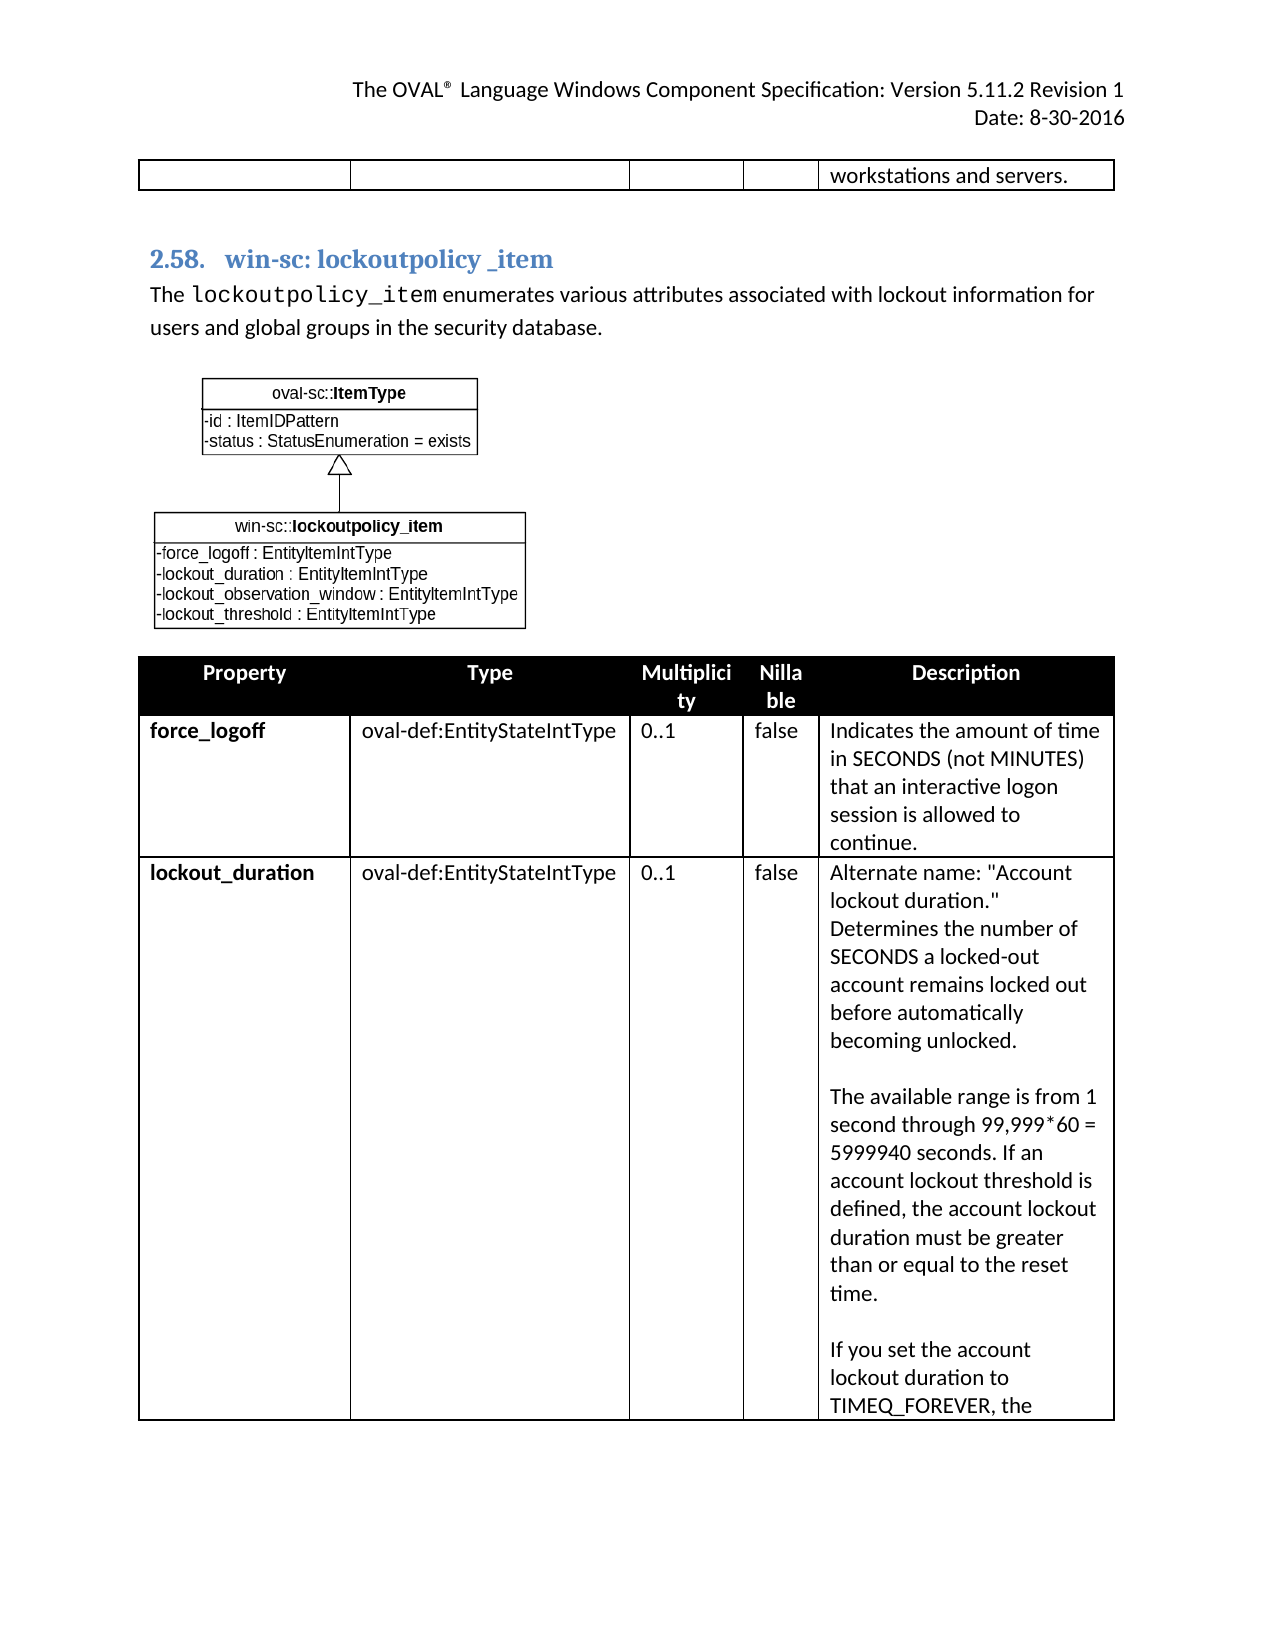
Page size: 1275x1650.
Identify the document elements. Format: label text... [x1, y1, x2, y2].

text The lockoutpolicy_item enumerates various attributes associated with lockout information for users and global groups in the security database. [150, 280, 1125, 341]
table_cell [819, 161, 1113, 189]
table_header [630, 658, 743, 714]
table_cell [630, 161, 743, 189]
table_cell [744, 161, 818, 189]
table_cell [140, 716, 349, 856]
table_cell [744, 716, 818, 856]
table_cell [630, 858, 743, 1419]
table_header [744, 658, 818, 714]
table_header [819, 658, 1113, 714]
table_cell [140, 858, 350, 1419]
subtitle win-sc: lockoutpolicy _item [150, 244, 1125, 275]
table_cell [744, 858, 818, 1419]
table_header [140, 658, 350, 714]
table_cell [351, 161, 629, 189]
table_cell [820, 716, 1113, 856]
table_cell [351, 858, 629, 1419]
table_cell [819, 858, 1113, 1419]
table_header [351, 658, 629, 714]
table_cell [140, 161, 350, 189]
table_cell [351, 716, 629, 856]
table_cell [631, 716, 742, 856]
